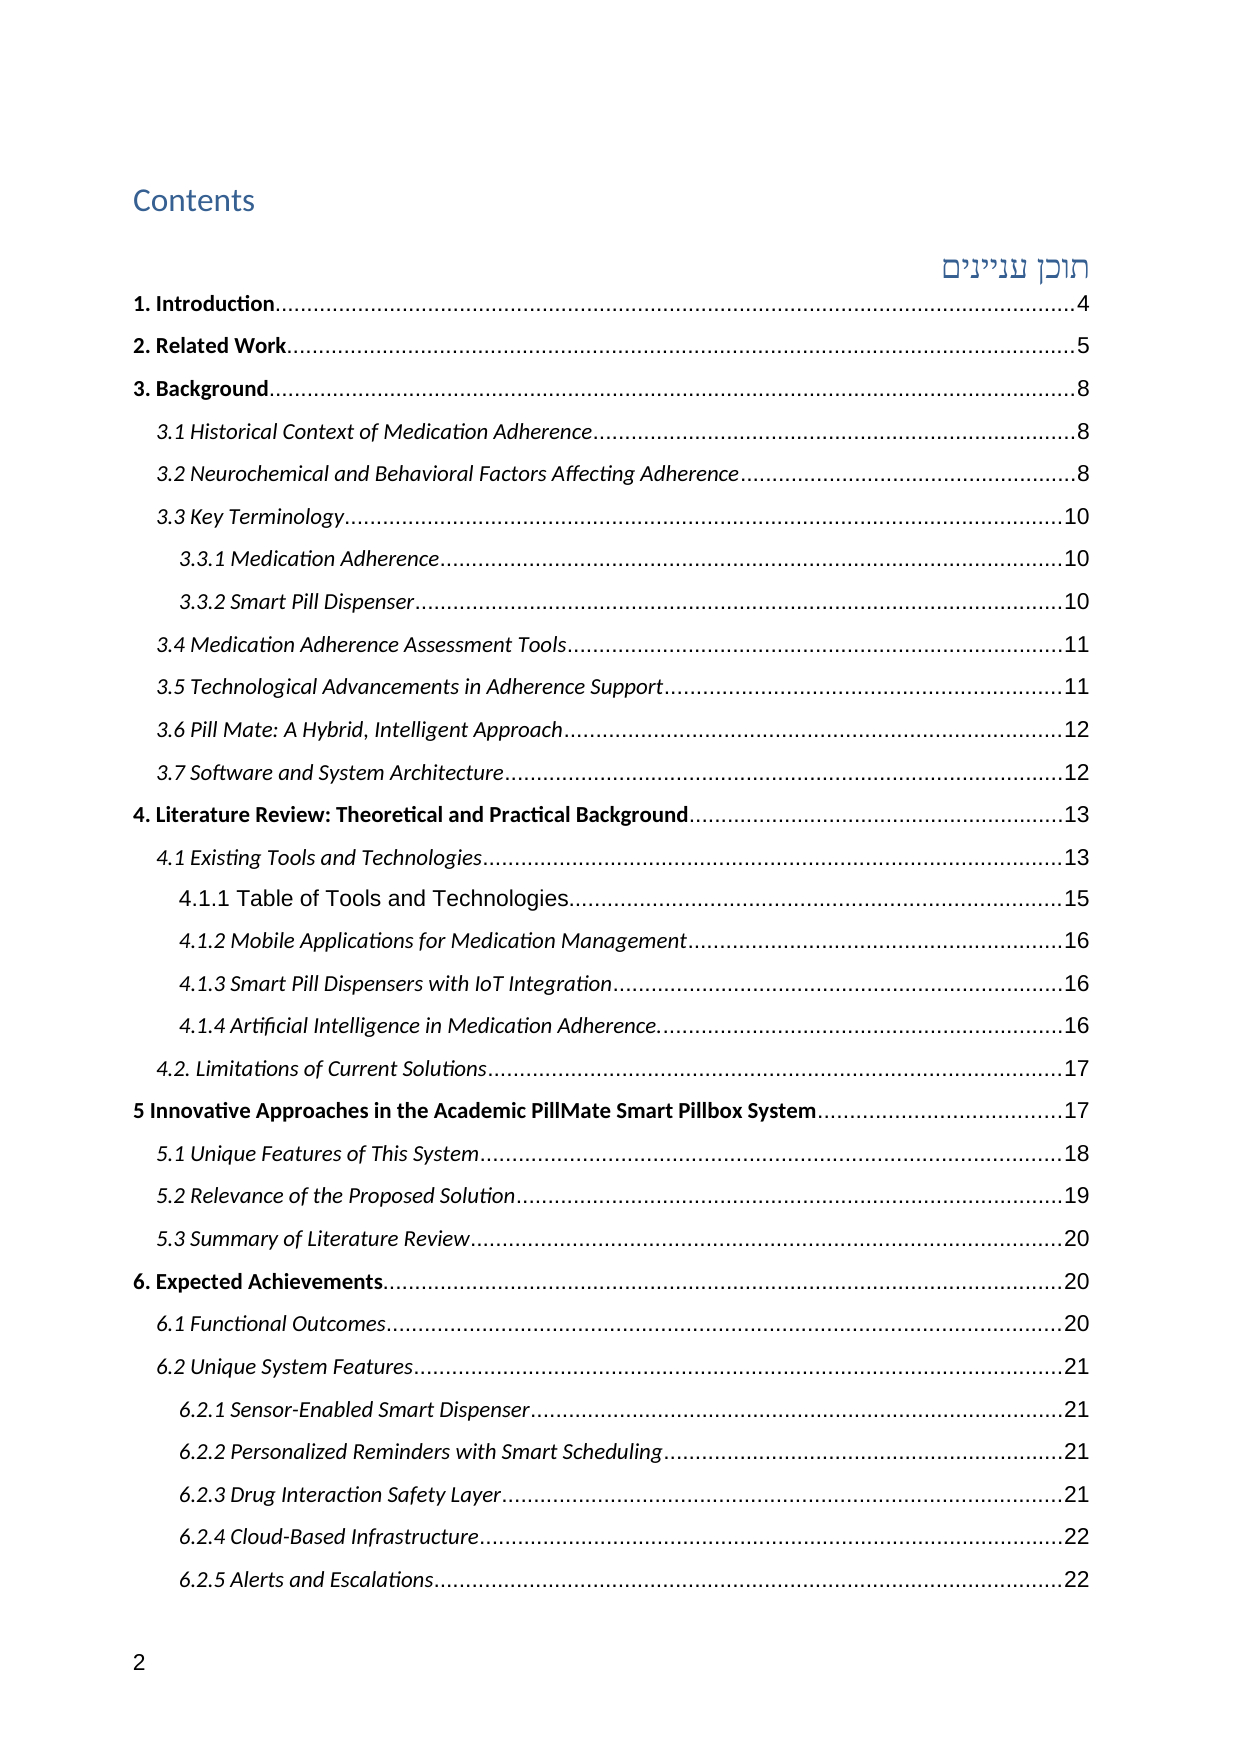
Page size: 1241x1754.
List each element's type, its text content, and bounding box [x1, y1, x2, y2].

text Contents [133, 179, 1090, 219]
